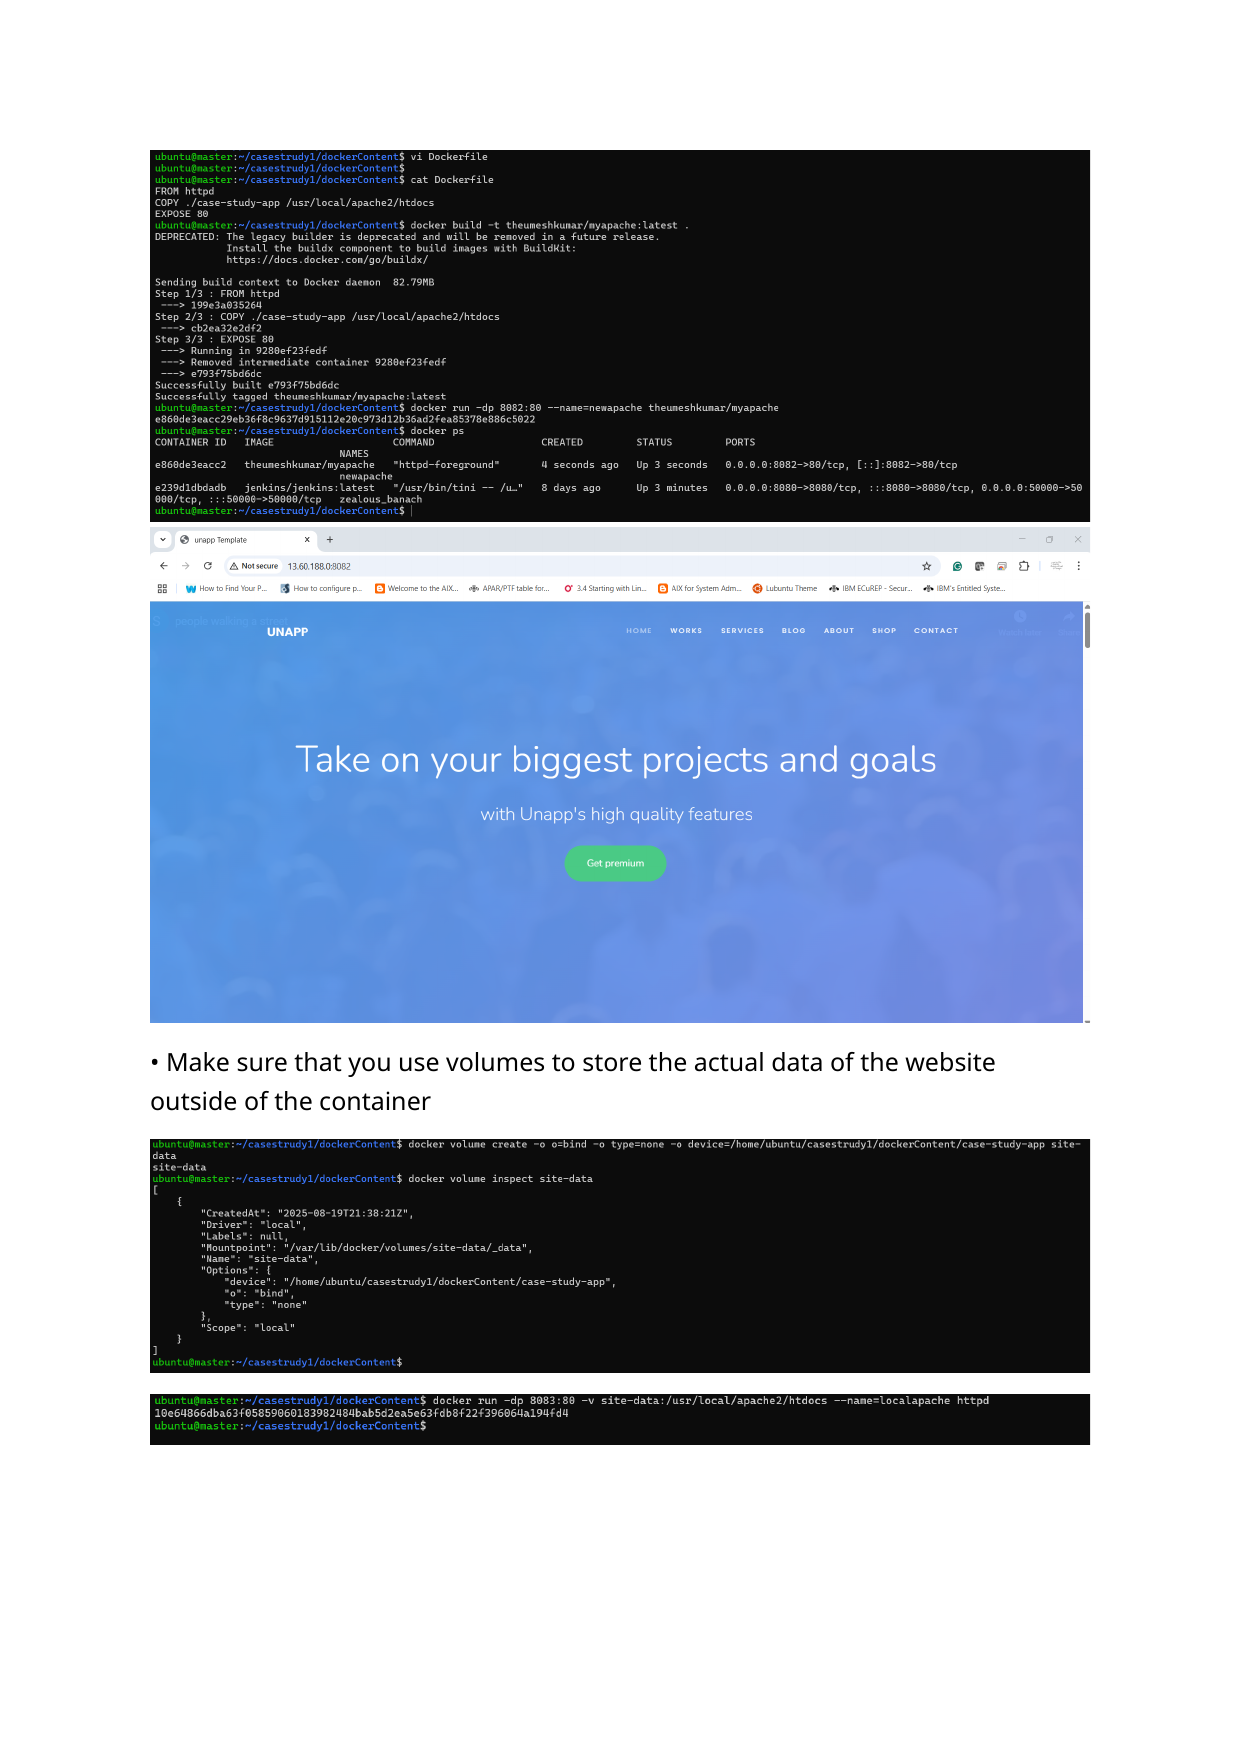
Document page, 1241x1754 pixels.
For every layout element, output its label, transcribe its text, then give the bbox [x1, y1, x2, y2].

picture [150, 527, 1091, 1023]
picture [150, 1139, 1091, 1373]
picture [150, 150, 1091, 522]
text • Make sure that you use volumes to store the actual data of the website outside of the container [150, 1044, 1090, 1118]
picture [150, 1394, 1091, 1445]
